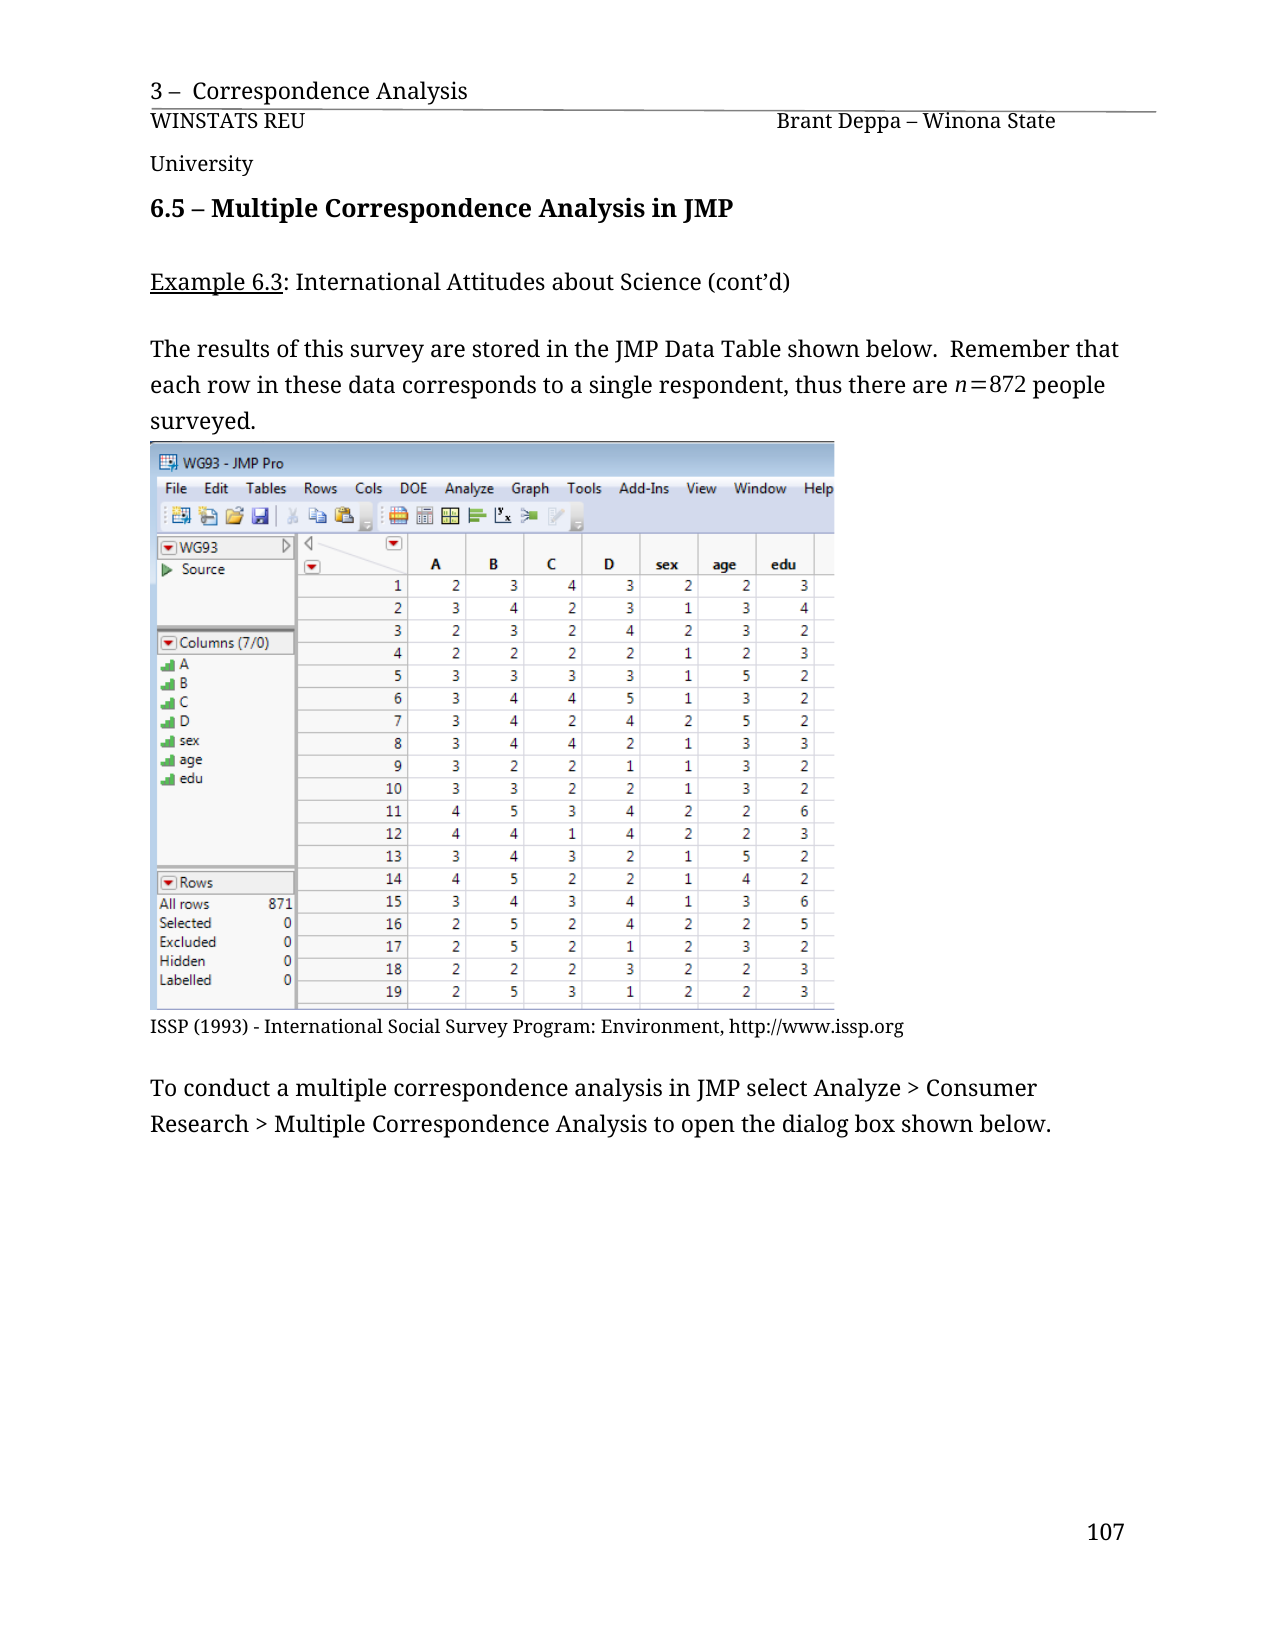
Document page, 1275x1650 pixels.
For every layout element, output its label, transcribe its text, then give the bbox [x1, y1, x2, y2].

text Example 6.3: International Attitudes about Science (cont’d) [150, 266, 1125, 329]
text The results of this survey are stored in the JMP Data Table shown below. Remember that each row in these data corresponds to a single respondent, thus there are people surveyed. [150, 333, 1125, 436]
picture [150, 441, 835, 1010]
text To conduct a multiple correspondence analysis in JMP select Analyze > Consumer Research > Multiple Correspondence Analysis to open the dialog box shown below. [150, 1072, 1125, 1139]
text 6.5 – Multiple Correspondence Analysis in JMP [150, 190, 1125, 224]
